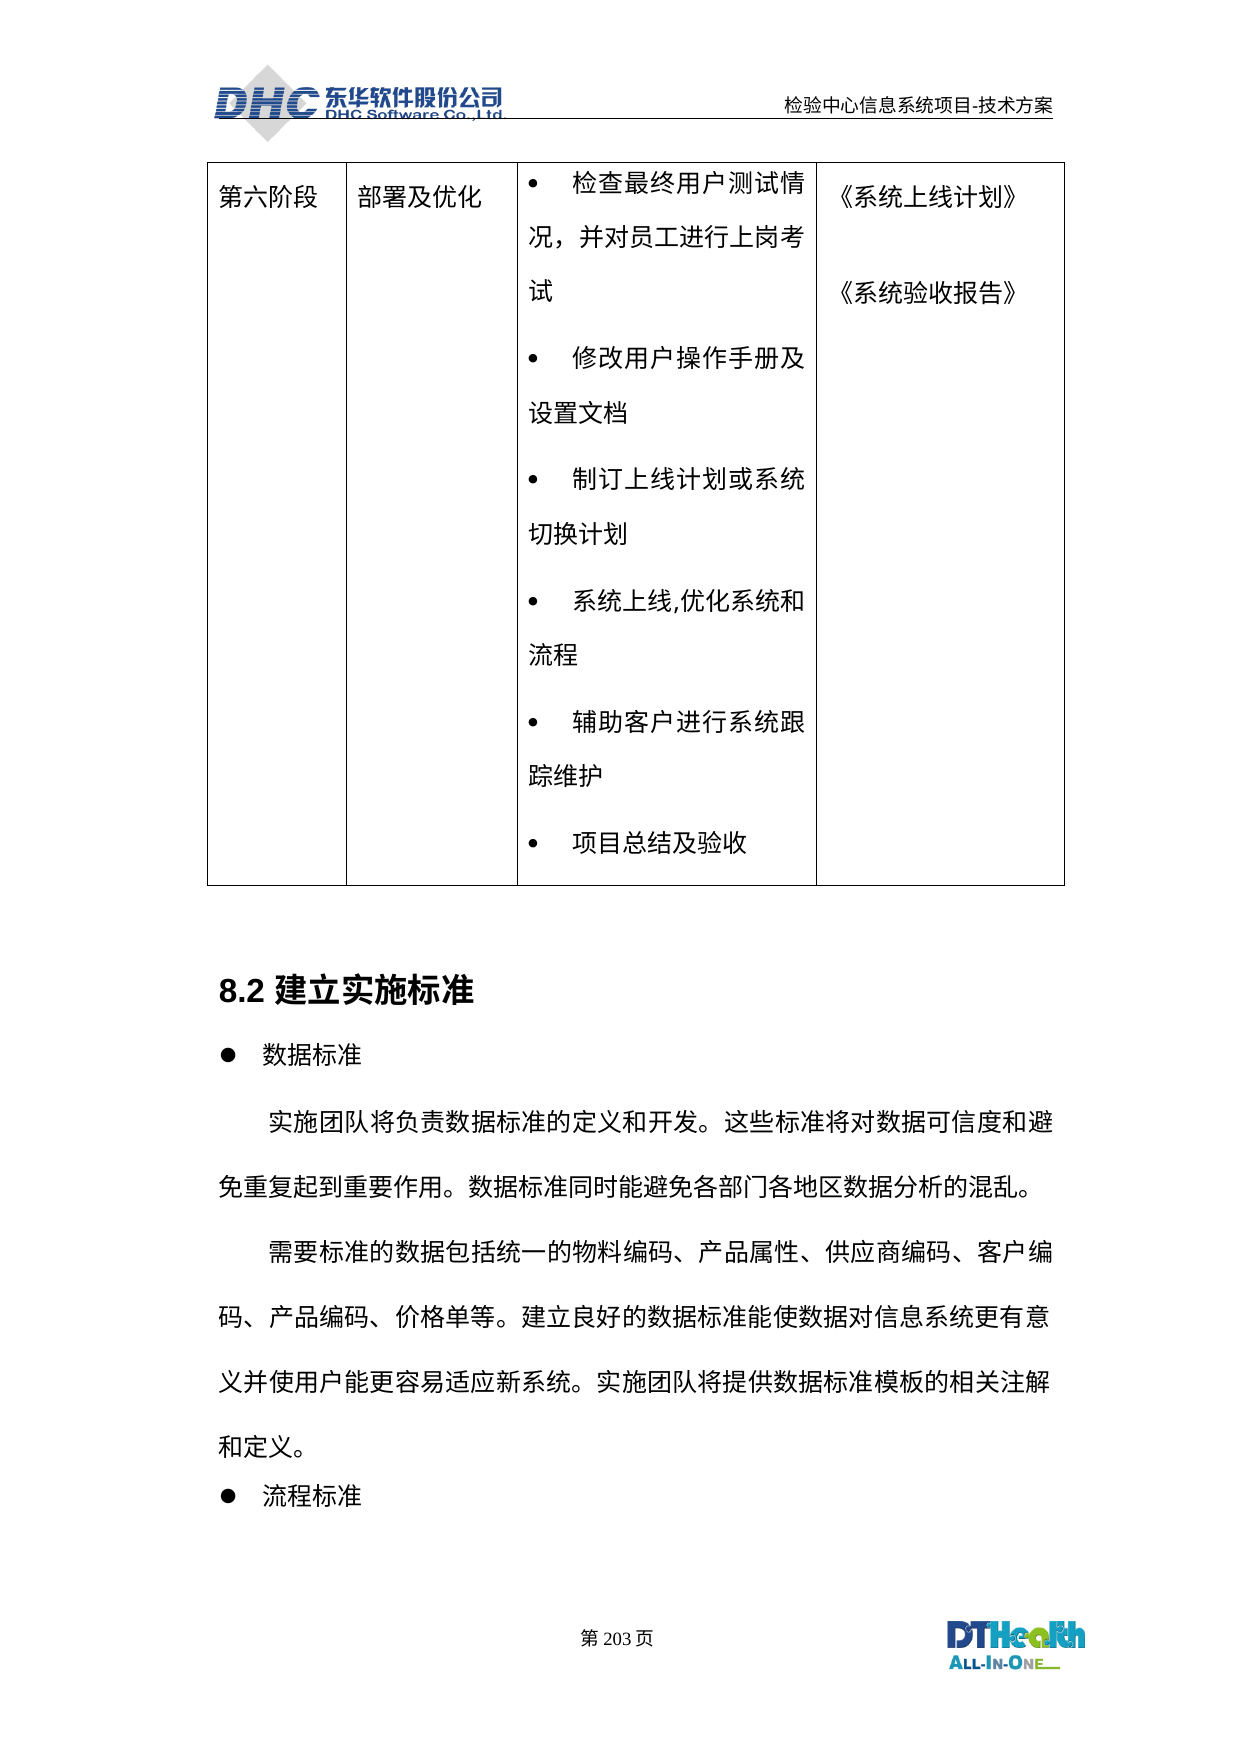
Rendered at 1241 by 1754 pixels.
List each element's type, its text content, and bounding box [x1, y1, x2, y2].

text 需要标准的数据包括统一的物料编码、产品属性、供应商编码、客户编码、产品编码、价格单等。建立良好的数据标准能使数据对信息系统更有意义并使用户能更容易适应新系统。实施团队将提供数据标准模板的相关注解和定义。 [218, 1218, 1053, 1478]
text 建立实施标准 [218, 956, 1053, 1021]
table_cell 部署及优化 [347, 163, 517, 885]
table_cell 检查最终用户测试情况，并对员工进行上岗考试 修改用户操作手册及设置文档 制订上线计划或系统切换计划 系统上线,优化系统和流程 辅助客户进行系统跟踪维护 项目总结及验收 [518, 163, 816, 885]
list 数据标准 [218, 1037, 1053, 1072]
text 实施团队将负责数据标准的定义和开发。这些标准将对数据可信度和避免重复起到重要作用。数据标准同时能避免各部门各地区数据分析的混乱。 [218, 1088, 1053, 1218]
picture [214, 64, 506, 142]
list 流程标准 [218, 1478, 1053, 1513]
table_cell 第六阶段 [208, 163, 346, 885]
picture [947, 1621, 1085, 1648]
table_cell 《系统上线计划》 《系统验收报告》 [817, 163, 1064, 885]
picture [947, 1653, 1061, 1670]
